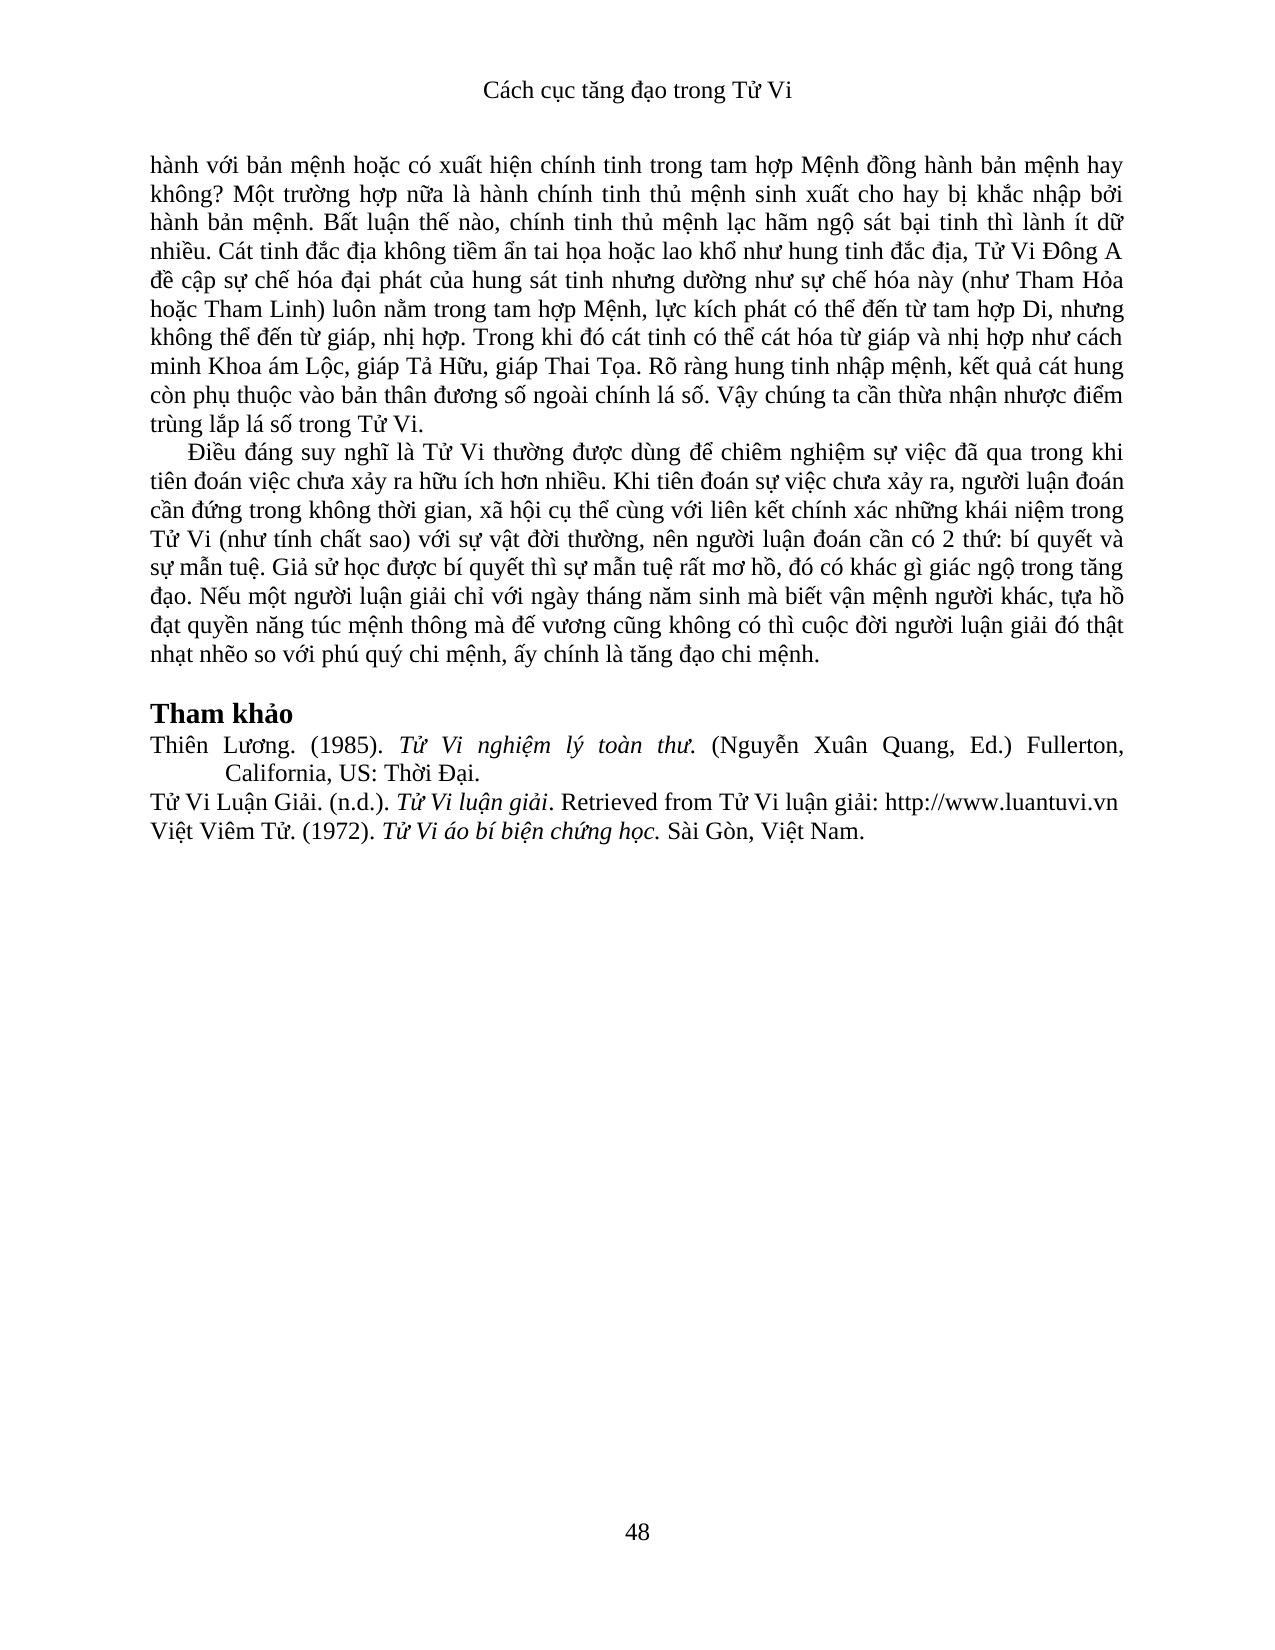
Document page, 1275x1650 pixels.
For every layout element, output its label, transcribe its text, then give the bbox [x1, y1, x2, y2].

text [150, 150, 1125, 437]
text Điều đáng suy nghĩ là Tử Vi thường được dùng để chiêm nghiệm sự việc đã qua trong khi tiên đoán việc chưa xảy ra hữu ích hơn nhiều. Khi tiên đoán sự việc chưa xảy ra, người luận đoán cần đứng trong không thời gian, xã hội cụ thể cùng với liên kết chính xác những khái niệm trong Tử Vi (như tính chất sao) với sự vật đời thường, nên người luận đoán cần có 2 thứ: bí quyết và sự mẫn tuệ. Giả sử học được bí quyết thì sự mẫn tuệ rất mơ hồ, đó có khác gì giác ngộ trong tăng đạo. Nếu một người luận giải chỉ với ngày tháng năm sinh mà biết vận mệnh người khác, tựa hồ đạt quyền năng túc mệnh thông mà đế vương cũng không có thì cuộc đời người luận giải đó thật nhạt nhẽo so với phú quý chi mệnh, ấy chính là tăng đạo chi mệnh. [150, 437, 1125, 667]
text Việt Viêm Tử. (1972). Tử Vi áo bí biện chứng học. Sài Gòn, Việt Nam. [150, 816, 1125, 845]
text Thiên Lương. (1985). Tử Vi nghiệm lý toàn thư. (Nguyễn Xuân Quang, Ed.) Fullerton, California, US: Thời Đại. [150, 730, 1125, 787]
text Tham khảo [150, 696, 1125, 730]
text Tử Vi Luận Giải. (n.d.). Tử Vi luận giải. Retrieved from Tử Vi luận giải: http://www.luantuvi.vn [150, 787, 1125, 816]
